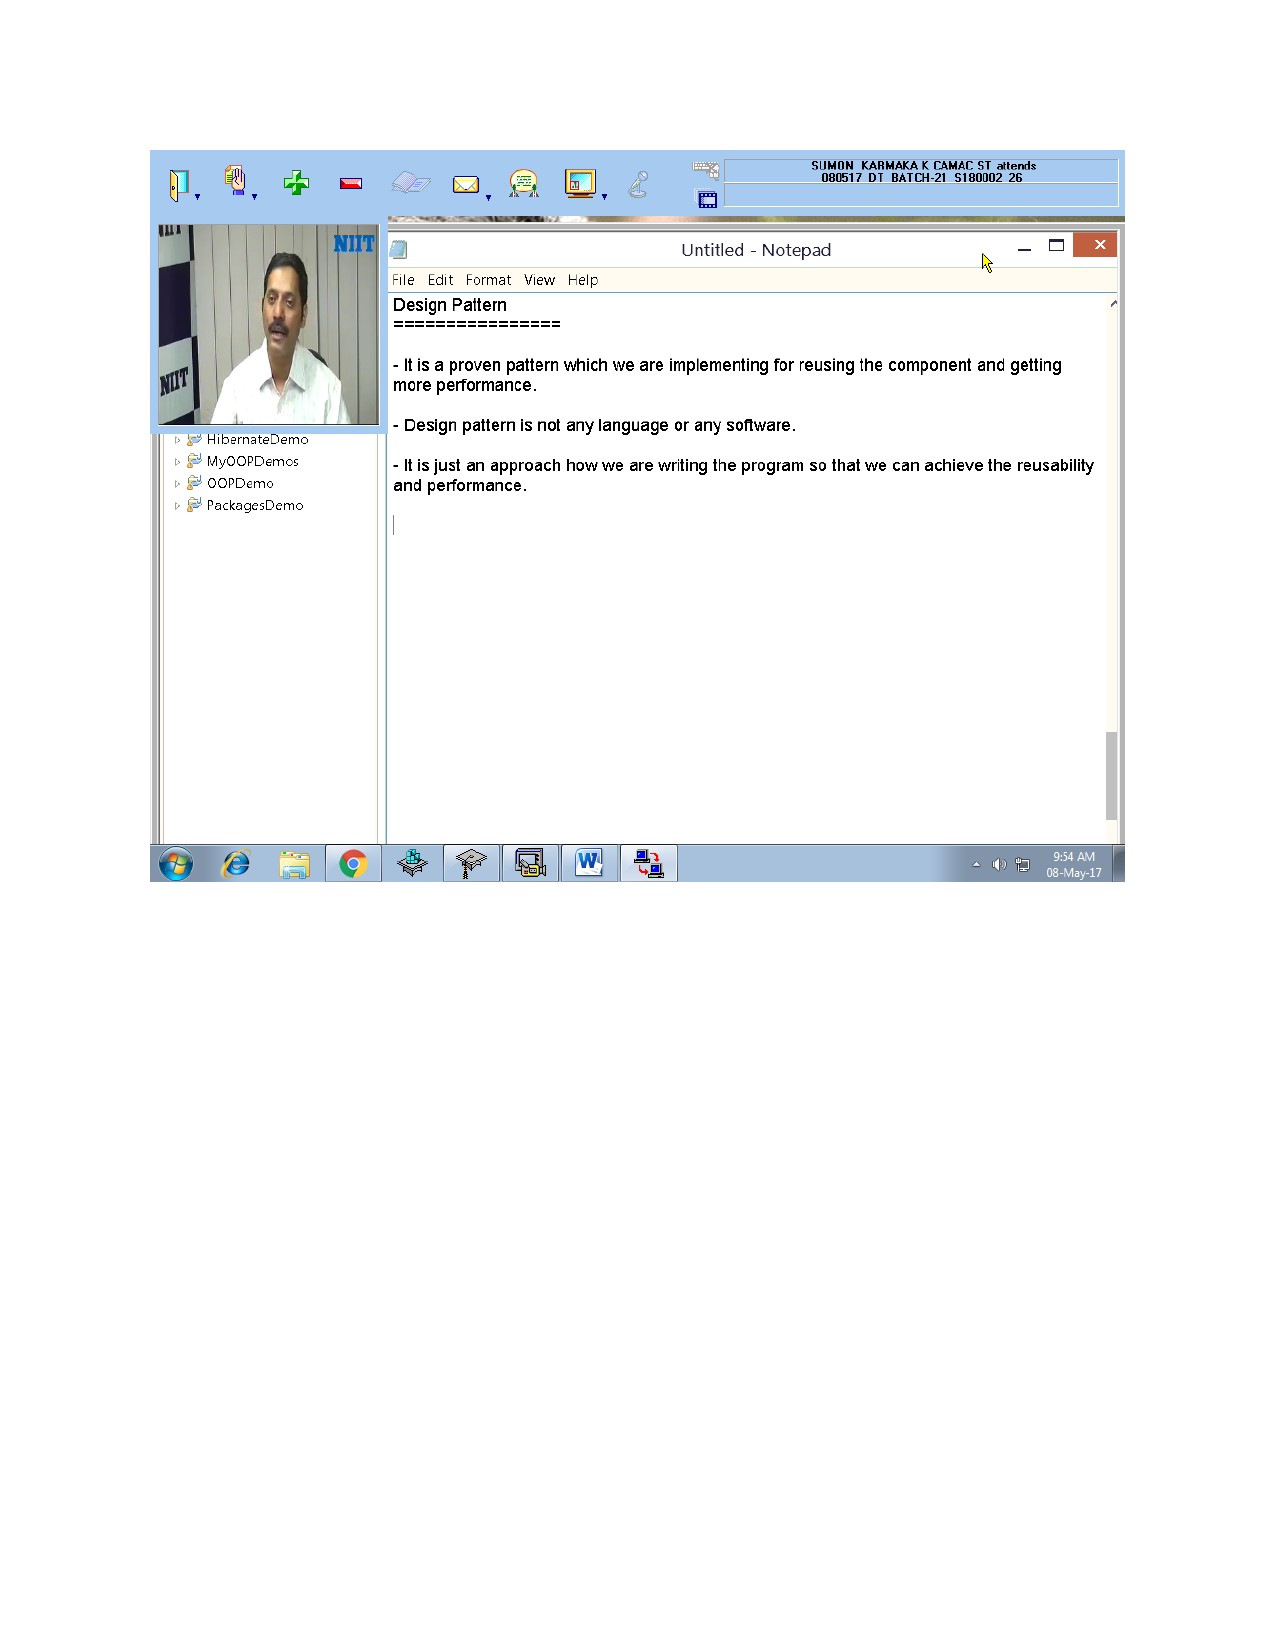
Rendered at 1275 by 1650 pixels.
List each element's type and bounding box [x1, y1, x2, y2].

picture [150, 150, 1125, 882]
